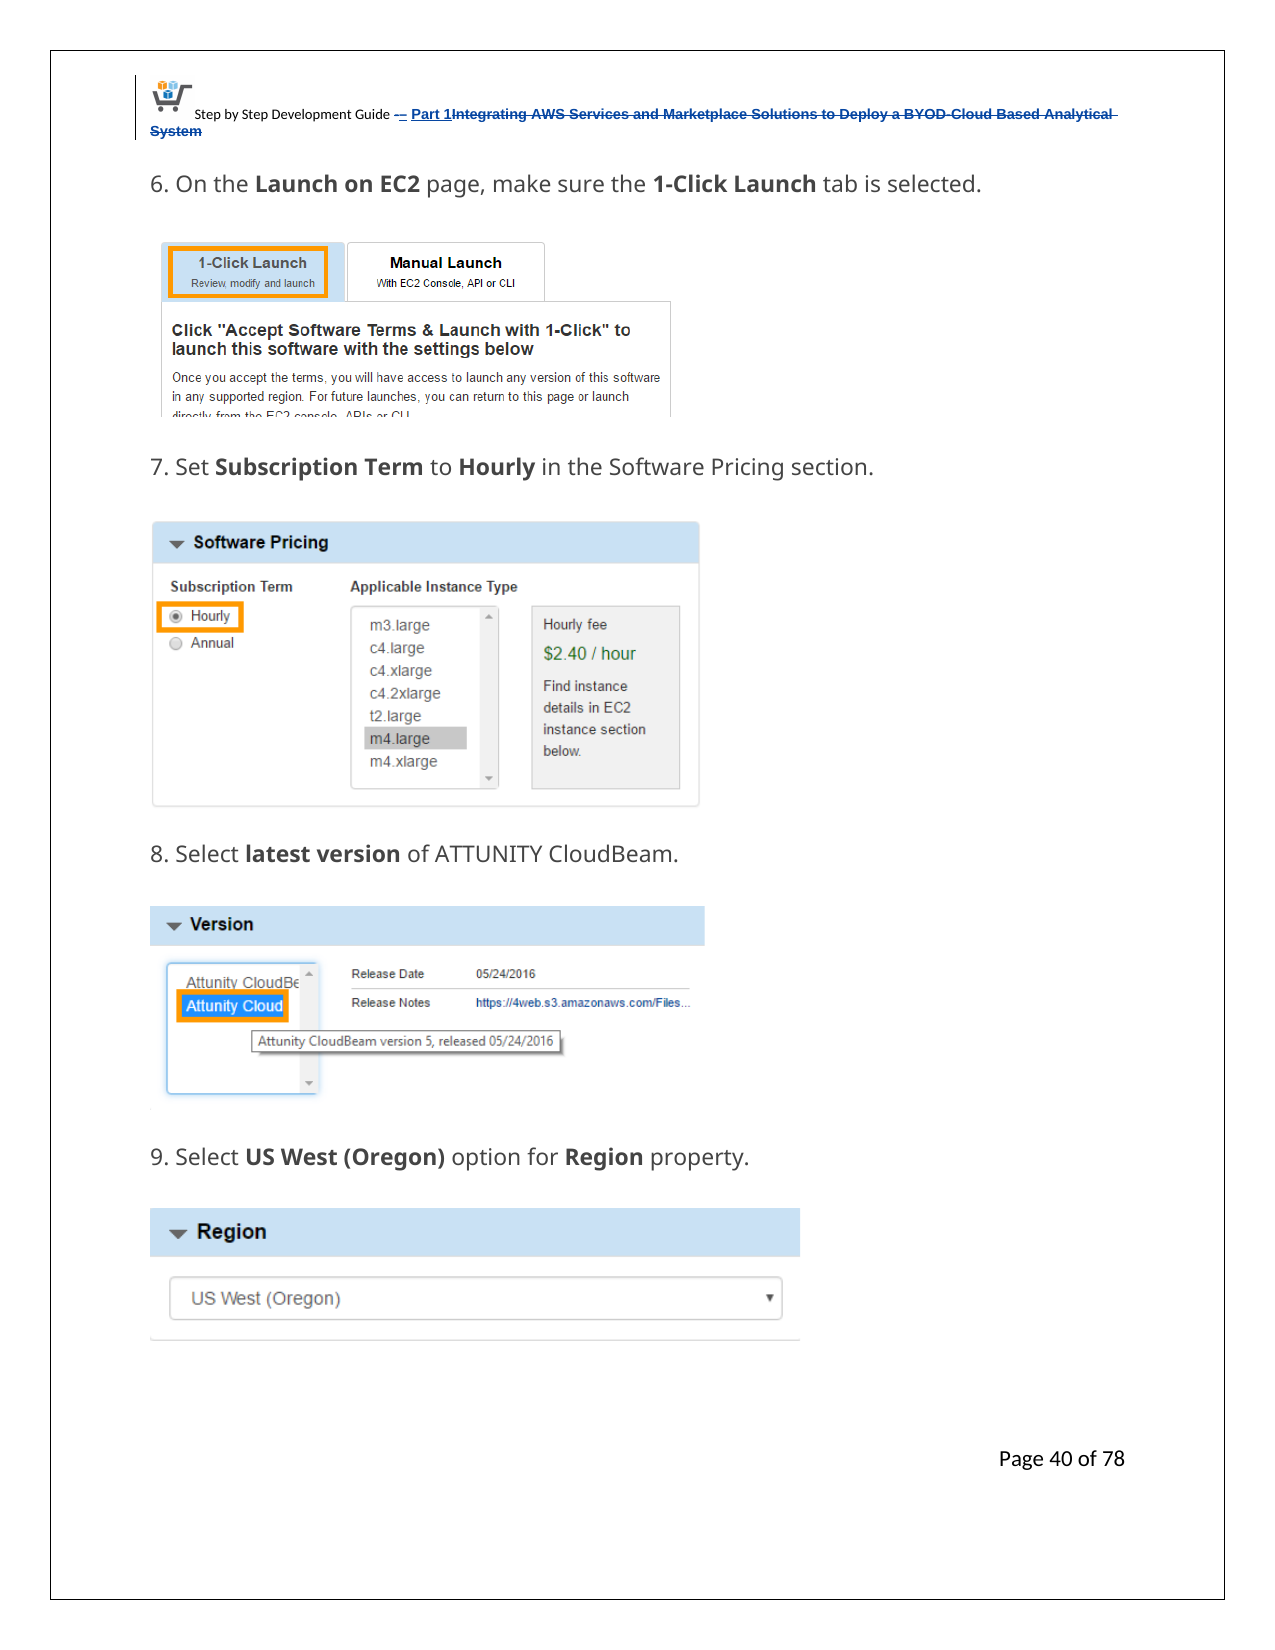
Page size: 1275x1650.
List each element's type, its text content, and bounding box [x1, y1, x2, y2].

text Set Subscription Term to Hourly in the Software Pricing section. [150, 451, 1125, 483]
text On the Launch on EC2 page, make sure the 1-Click Launch tab is selected. [150, 168, 1125, 199]
text Select latest version of ATTUNITY CloudBeam. [150, 838, 1125, 870]
picture [150, 75, 195, 120]
text Select US West (Oregon) option for Region property. [150, 1141, 1125, 1172]
picture [150, 906, 705, 1110]
picture [150, 1208, 800, 1341]
picture [150, 232, 680, 421]
picture [150, 516, 705, 811]
